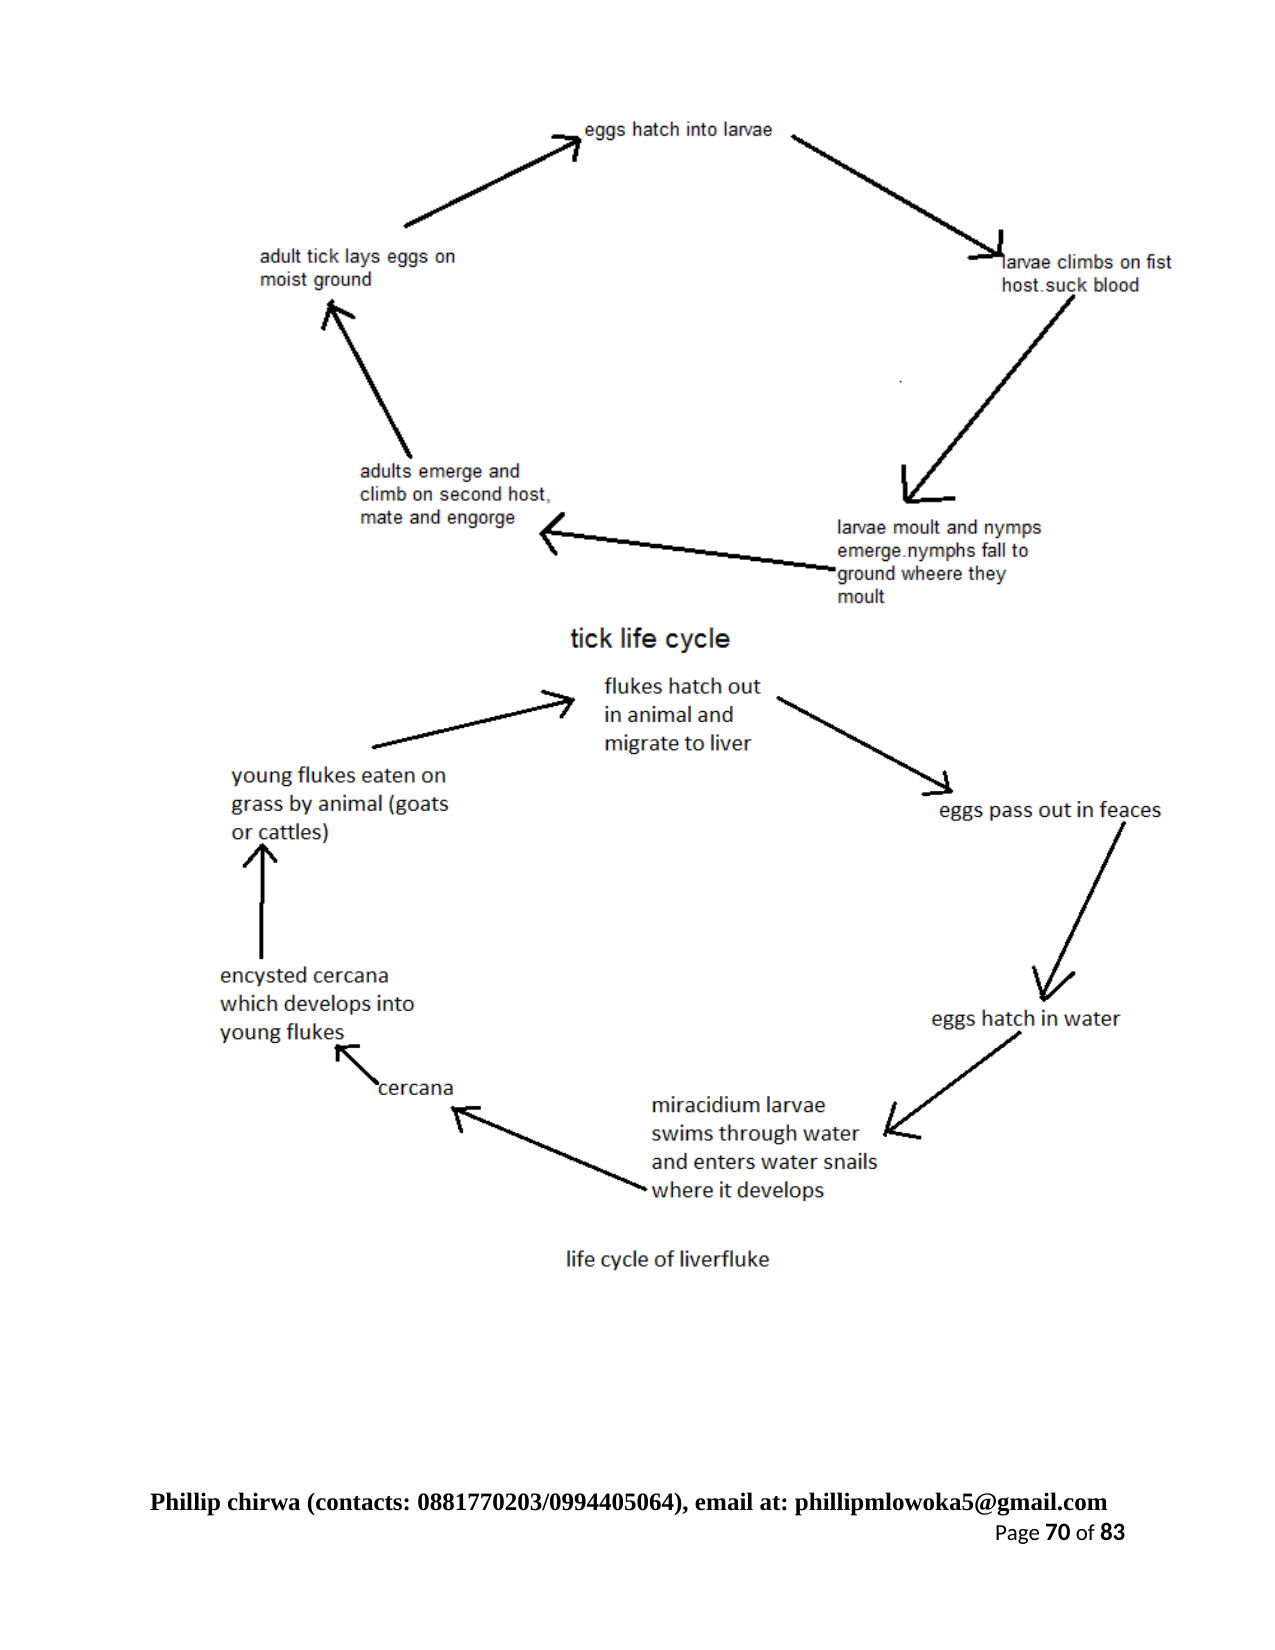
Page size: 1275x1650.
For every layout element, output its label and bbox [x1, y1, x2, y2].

picture [215, 77, 1183, 653]
picture [215, 669, 1172, 1279]
